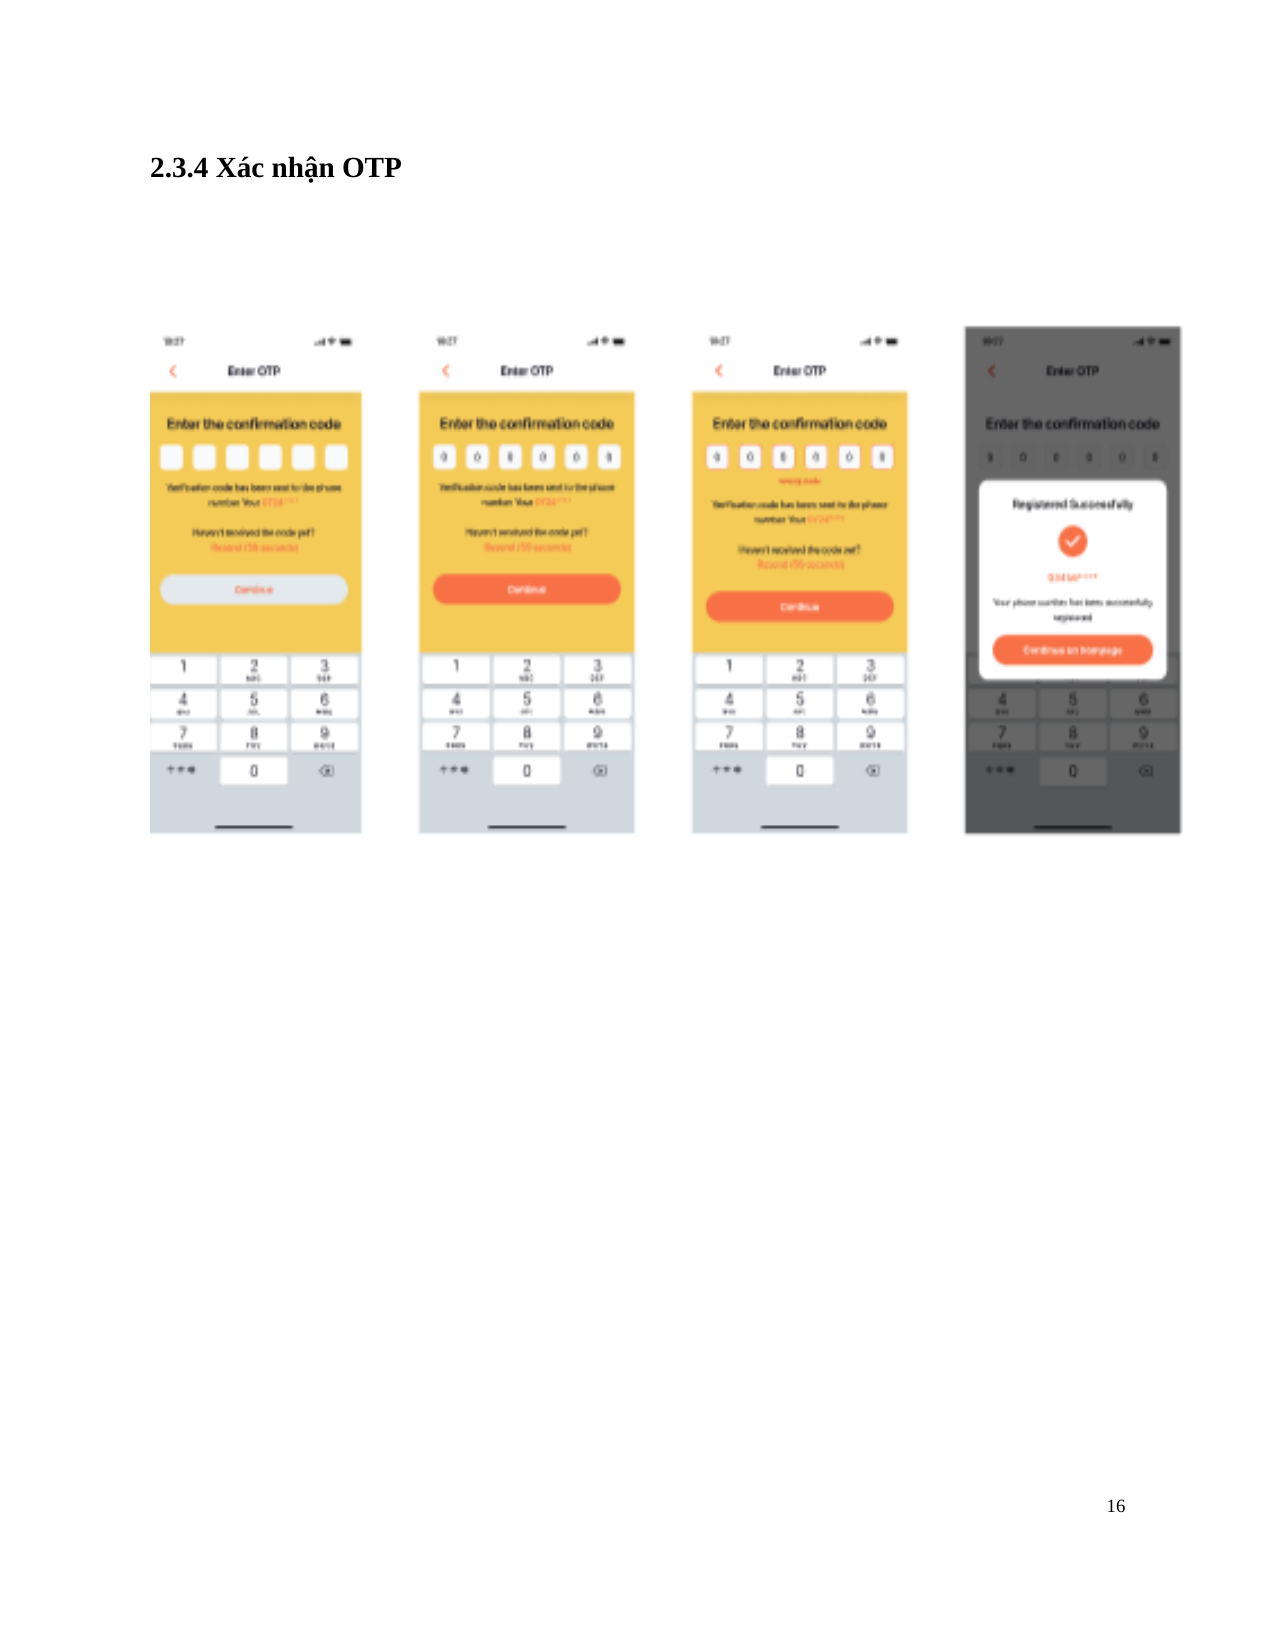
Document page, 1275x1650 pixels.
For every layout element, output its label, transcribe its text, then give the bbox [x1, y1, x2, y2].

picture [150, 306, 1185, 851]
subtitle 2.3.4 Xác nhận OTP [150, 150, 1125, 183]
